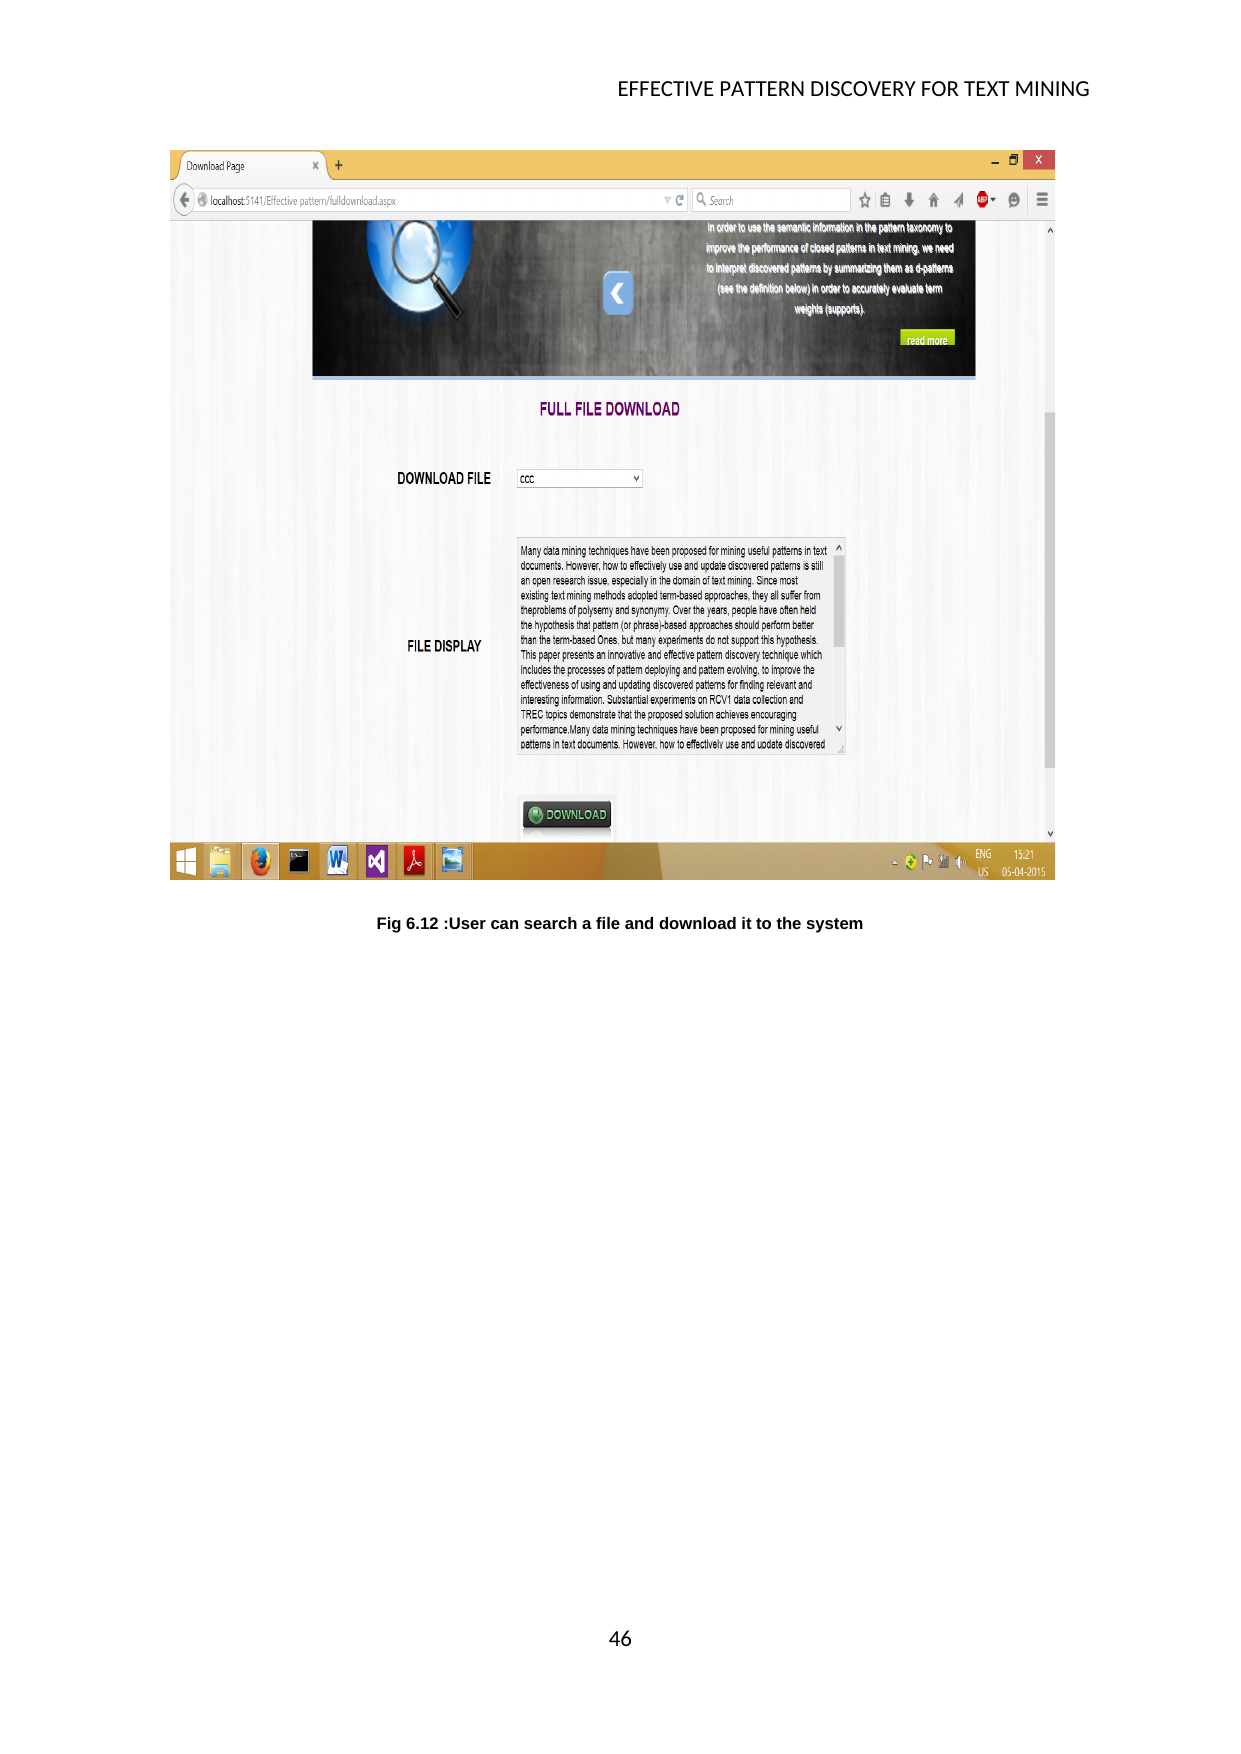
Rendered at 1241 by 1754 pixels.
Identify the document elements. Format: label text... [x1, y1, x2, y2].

picture [170, 150, 1056, 880]
text Fig 6.12 :User can search a file and download it to the system [150, 914, 1090, 933]
